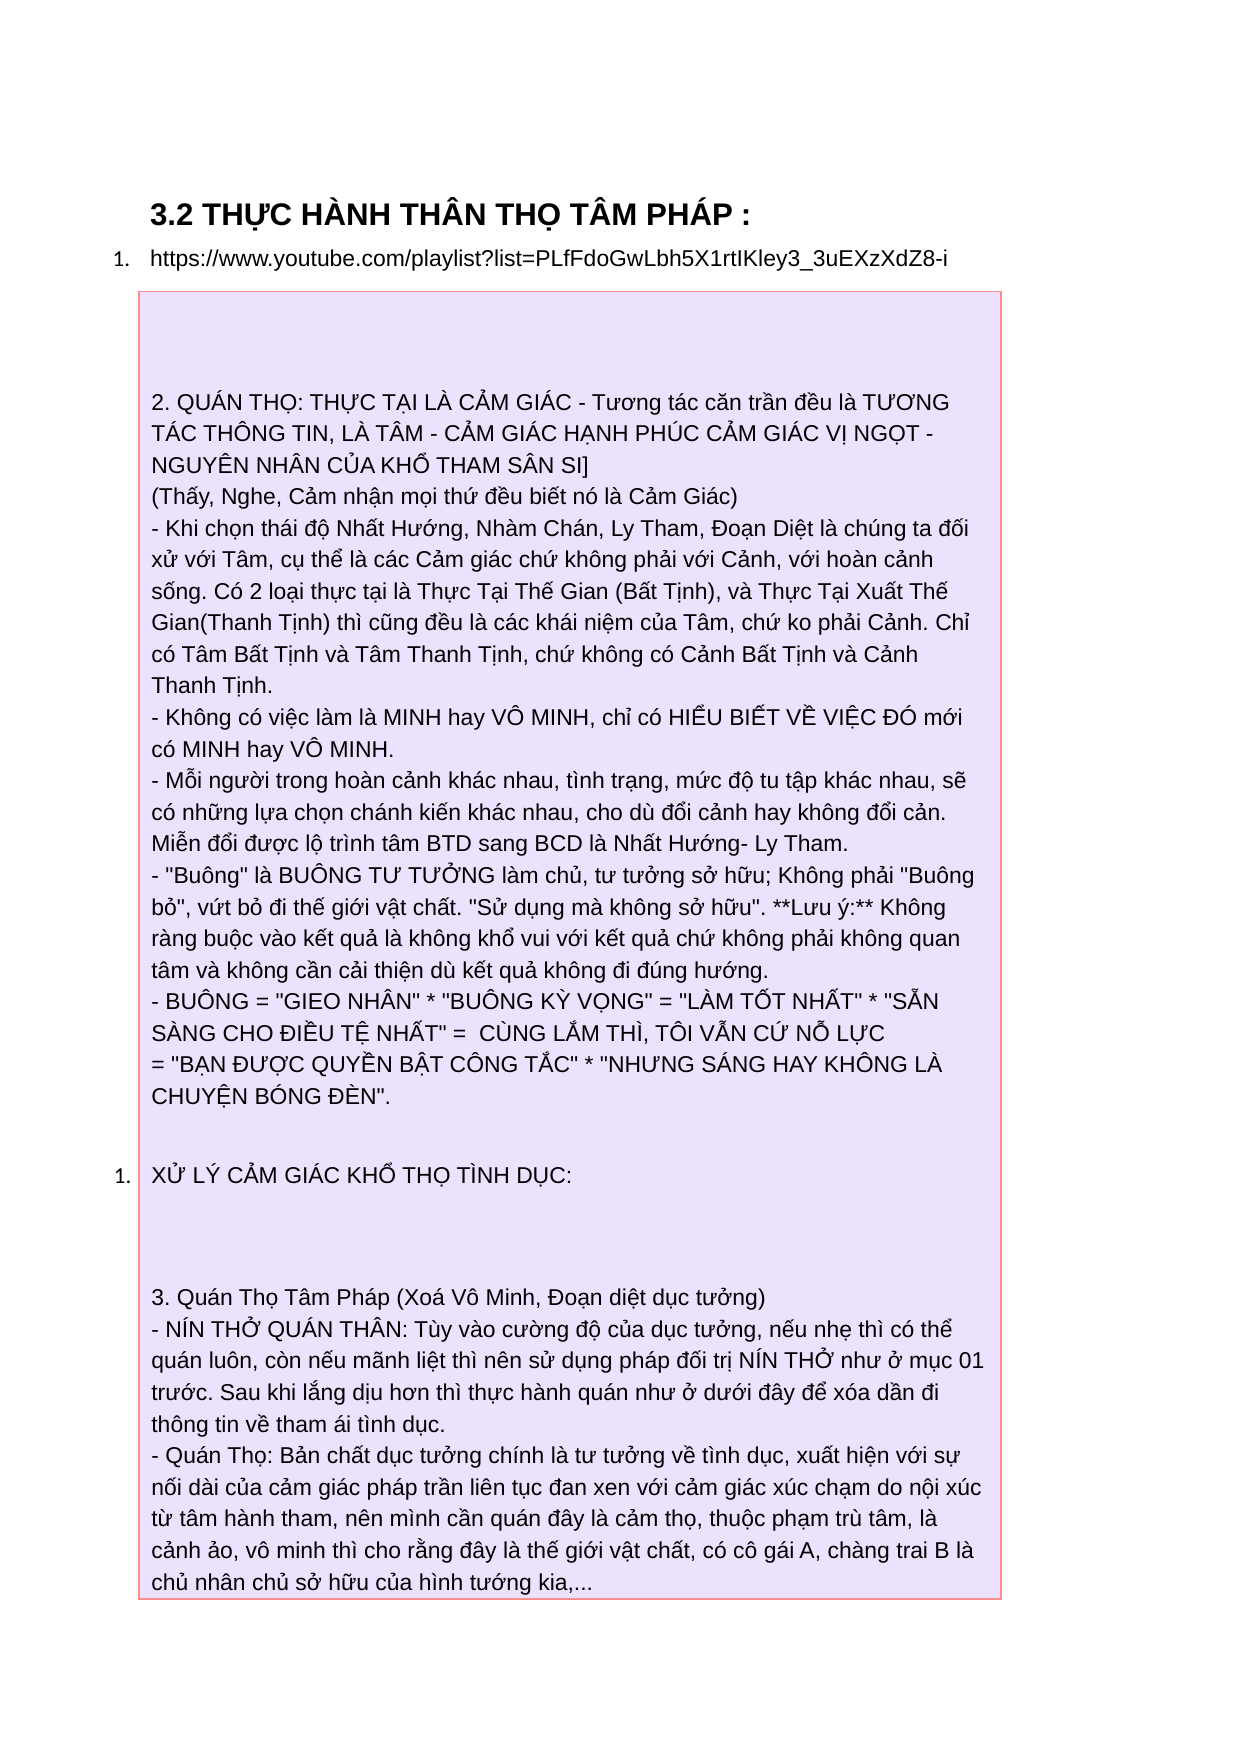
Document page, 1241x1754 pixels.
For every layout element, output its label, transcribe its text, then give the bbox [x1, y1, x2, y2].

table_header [140, 292, 1000, 1598]
list https://www.youtube.com/playlist?list=PLfFdoGwLbh5X1rtIKley3_3uEXzXdZ8-i [112, 244, 1090, 272]
